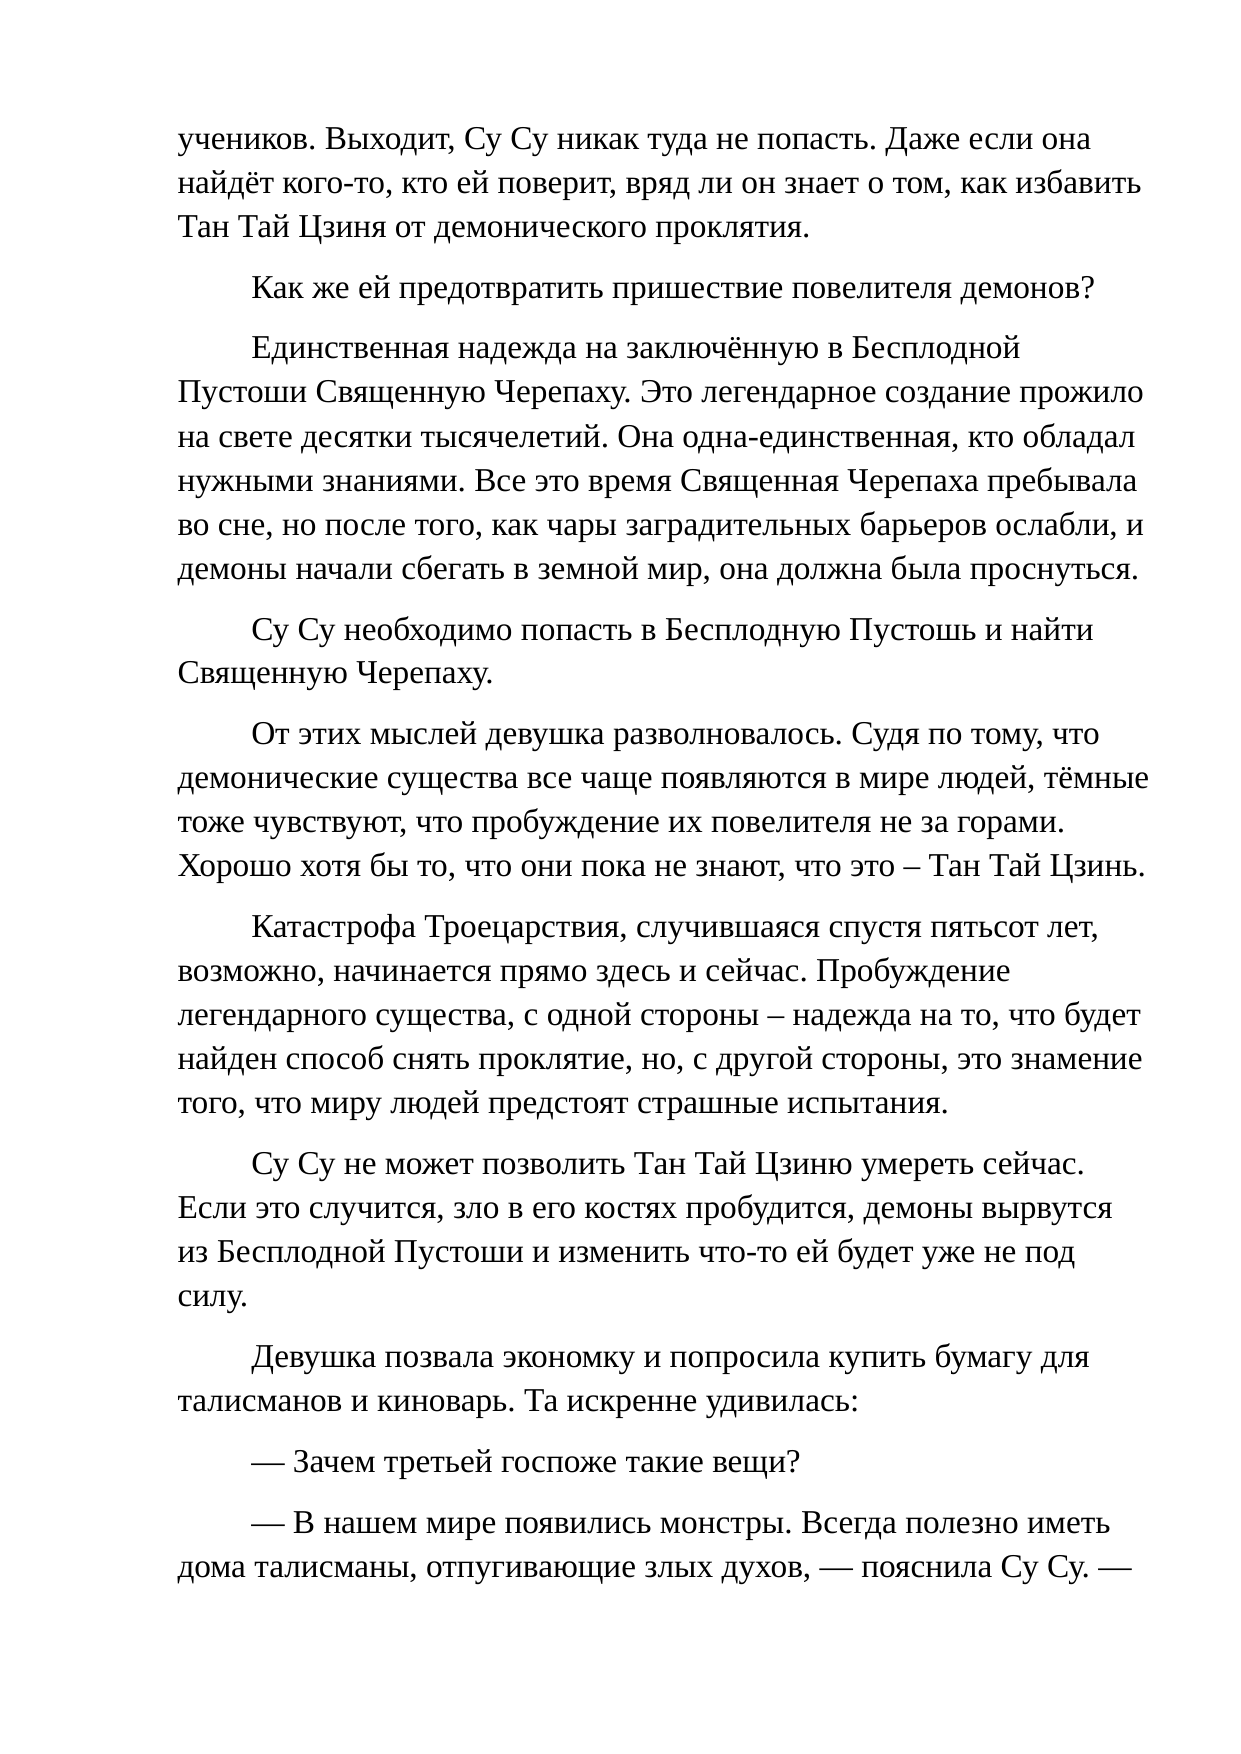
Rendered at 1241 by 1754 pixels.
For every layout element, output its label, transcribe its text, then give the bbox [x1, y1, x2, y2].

text Катастрофа Троецарствия, случившаяся спустя пятьсот лет, возможно, начинается прямо здесь и сейчас. Пробуждение легендарного существа, с одной стороны – надежда на то, что будет найден способ снять проклятие, но, с другой стороны, это знамение того, что миру людей предстоят страшные испытания. [177, 906, 1152, 1121]
text — Зачем третьей госпоже такие вещи? [177, 1441, 1152, 1479]
text Как же ей предотвратить пришествие повелителя демонов? [177, 267, 1152, 305]
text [177, 118, 1152, 244]
text Су Су не может позволить Тан Тай Цзиню умереть сейчас. Если это случится, зло в его костях пробудится, демоны вырвутся из Бесплодной Пустоши и изменить что-то ей будет уже не под силу. [177, 1143, 1152, 1314]
text Единственная надежда на заключённую в Бесплодной Пустоши Священную Черепаху. Это легендарное создание прожило на свете десятки тысячелетий. Она одна-единственная, кто обладал нужными знаниями. Все это время Священная Черепаха пребывала во сне, но после того, как чары заградительных барьеров ослабли, и демоны начали сбегать в земной мир, она должна была проснуться. [177, 328, 1152, 586]
text От этих мыслей девушка разволновалось. Судя по тому, что демонические существа все чаще появляются в мире людей, тёмные тоже чувствуют, что пробуждение их повелителя не за горами. Хорошо хотя бы то, что они пока не знают, что это – Тан Тай Цзинь. [177, 713, 1152, 884]
text Девушка позвала экономку и попросила купить бумагу для талисманов и киноварь. Та искренне удивилась: [177, 1336, 1152, 1419]
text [177, 1502, 1152, 1584]
text Су Су необходимо попасть в Бесплодную Пустошь и найти Священную Черепаху. [177, 609, 1152, 691]
